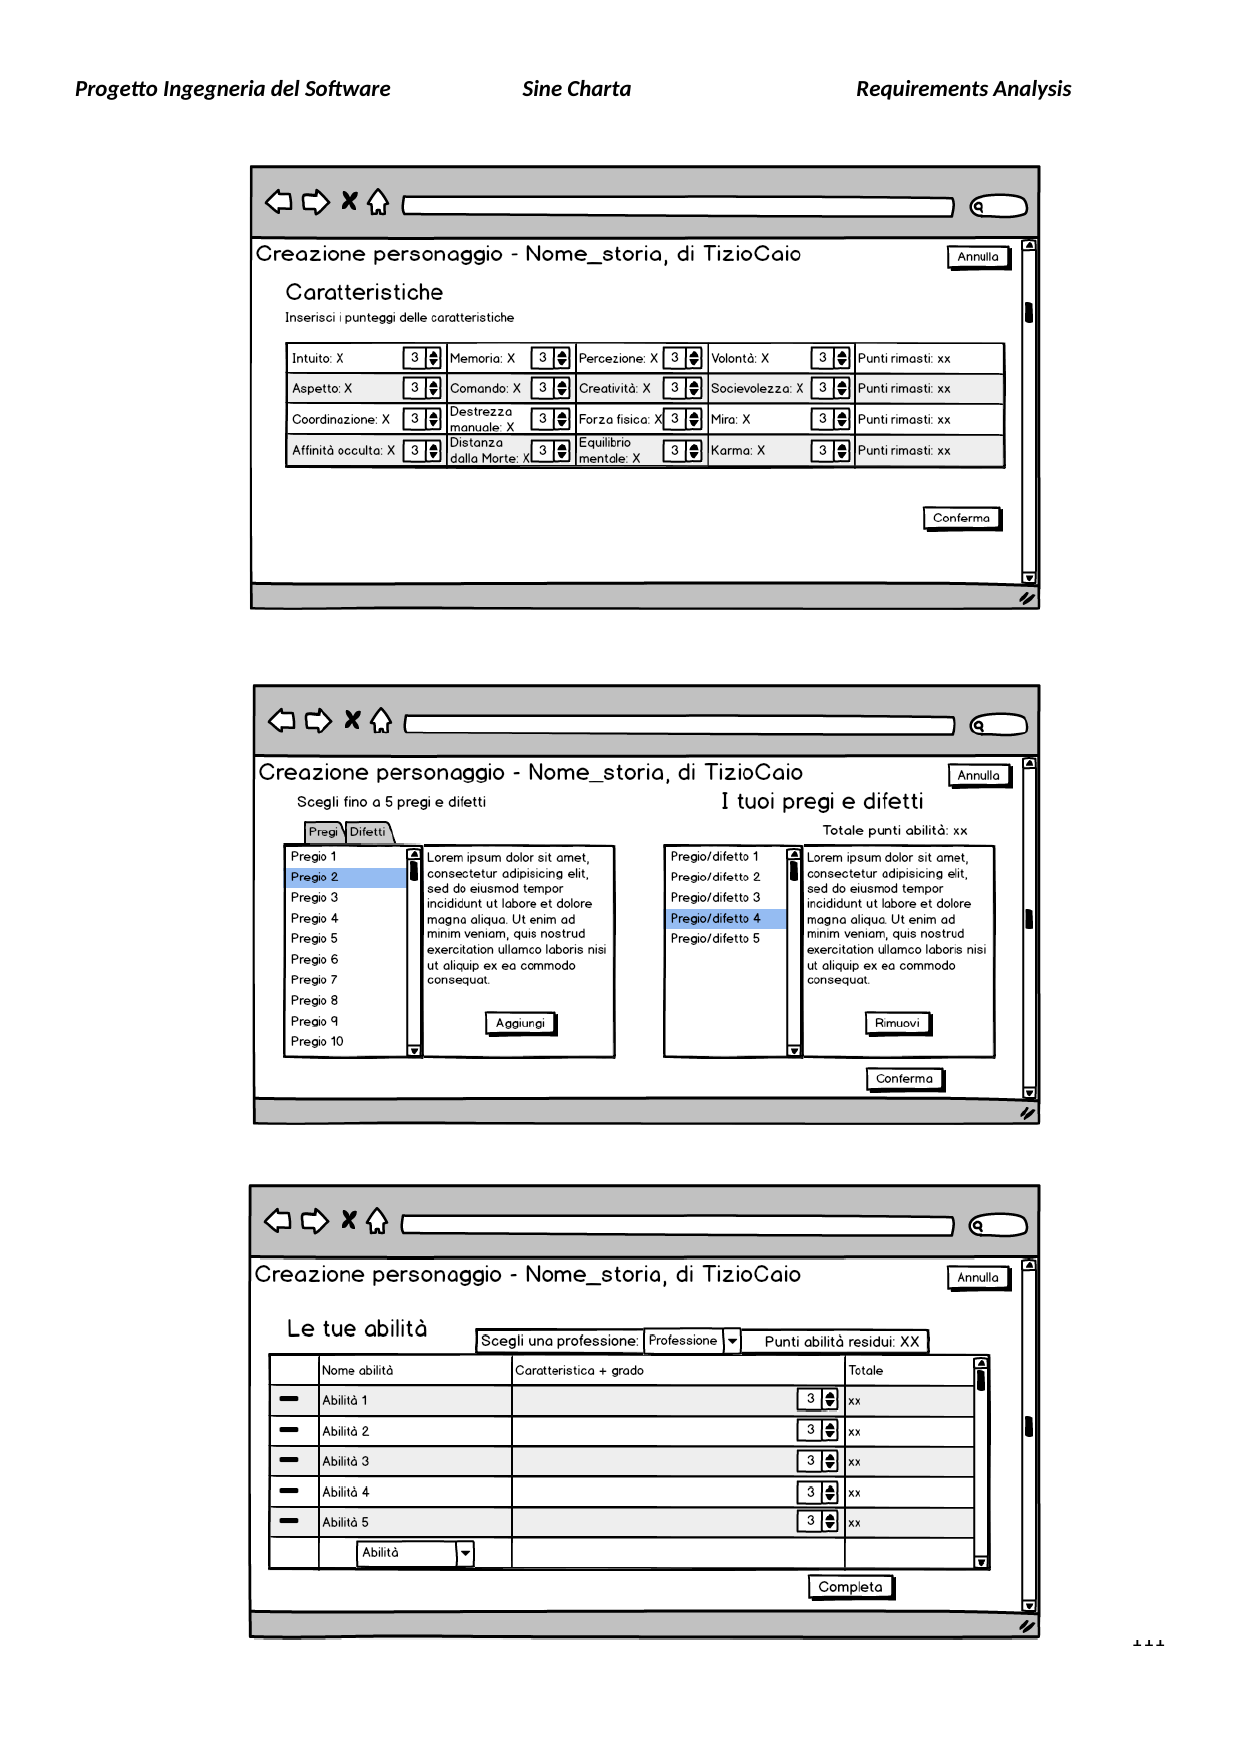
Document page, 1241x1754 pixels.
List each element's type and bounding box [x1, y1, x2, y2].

picture [252, 684, 1166, 1125]
picture [249, 165, 1166, 610]
picture [248, 1184, 1166, 1640]
